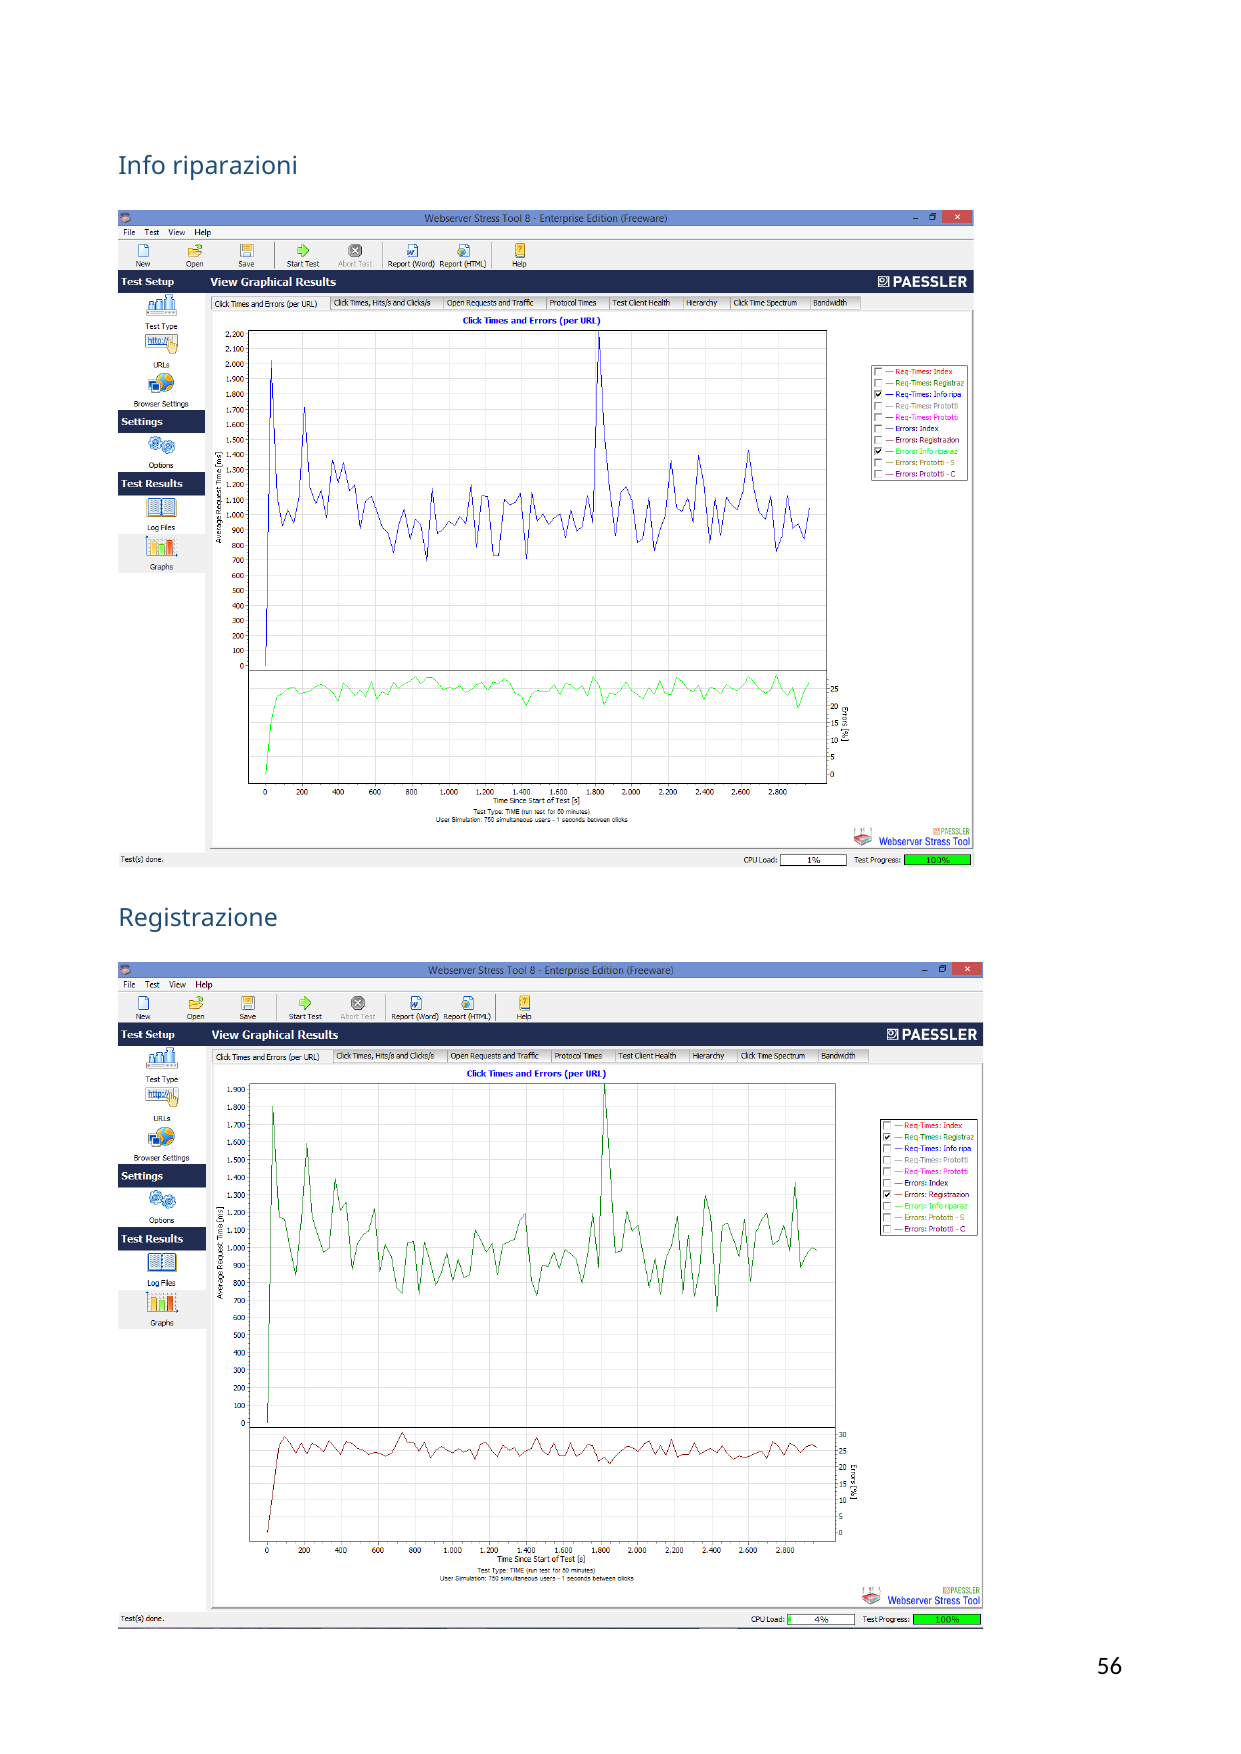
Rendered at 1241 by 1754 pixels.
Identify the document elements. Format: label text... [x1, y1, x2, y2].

picture [118, 962, 984, 1629]
picture [118, 210, 974, 867]
subtitle Info riparazioni [118, 148, 1122, 182]
subtitle Registrazione [118, 900, 1122, 934]
